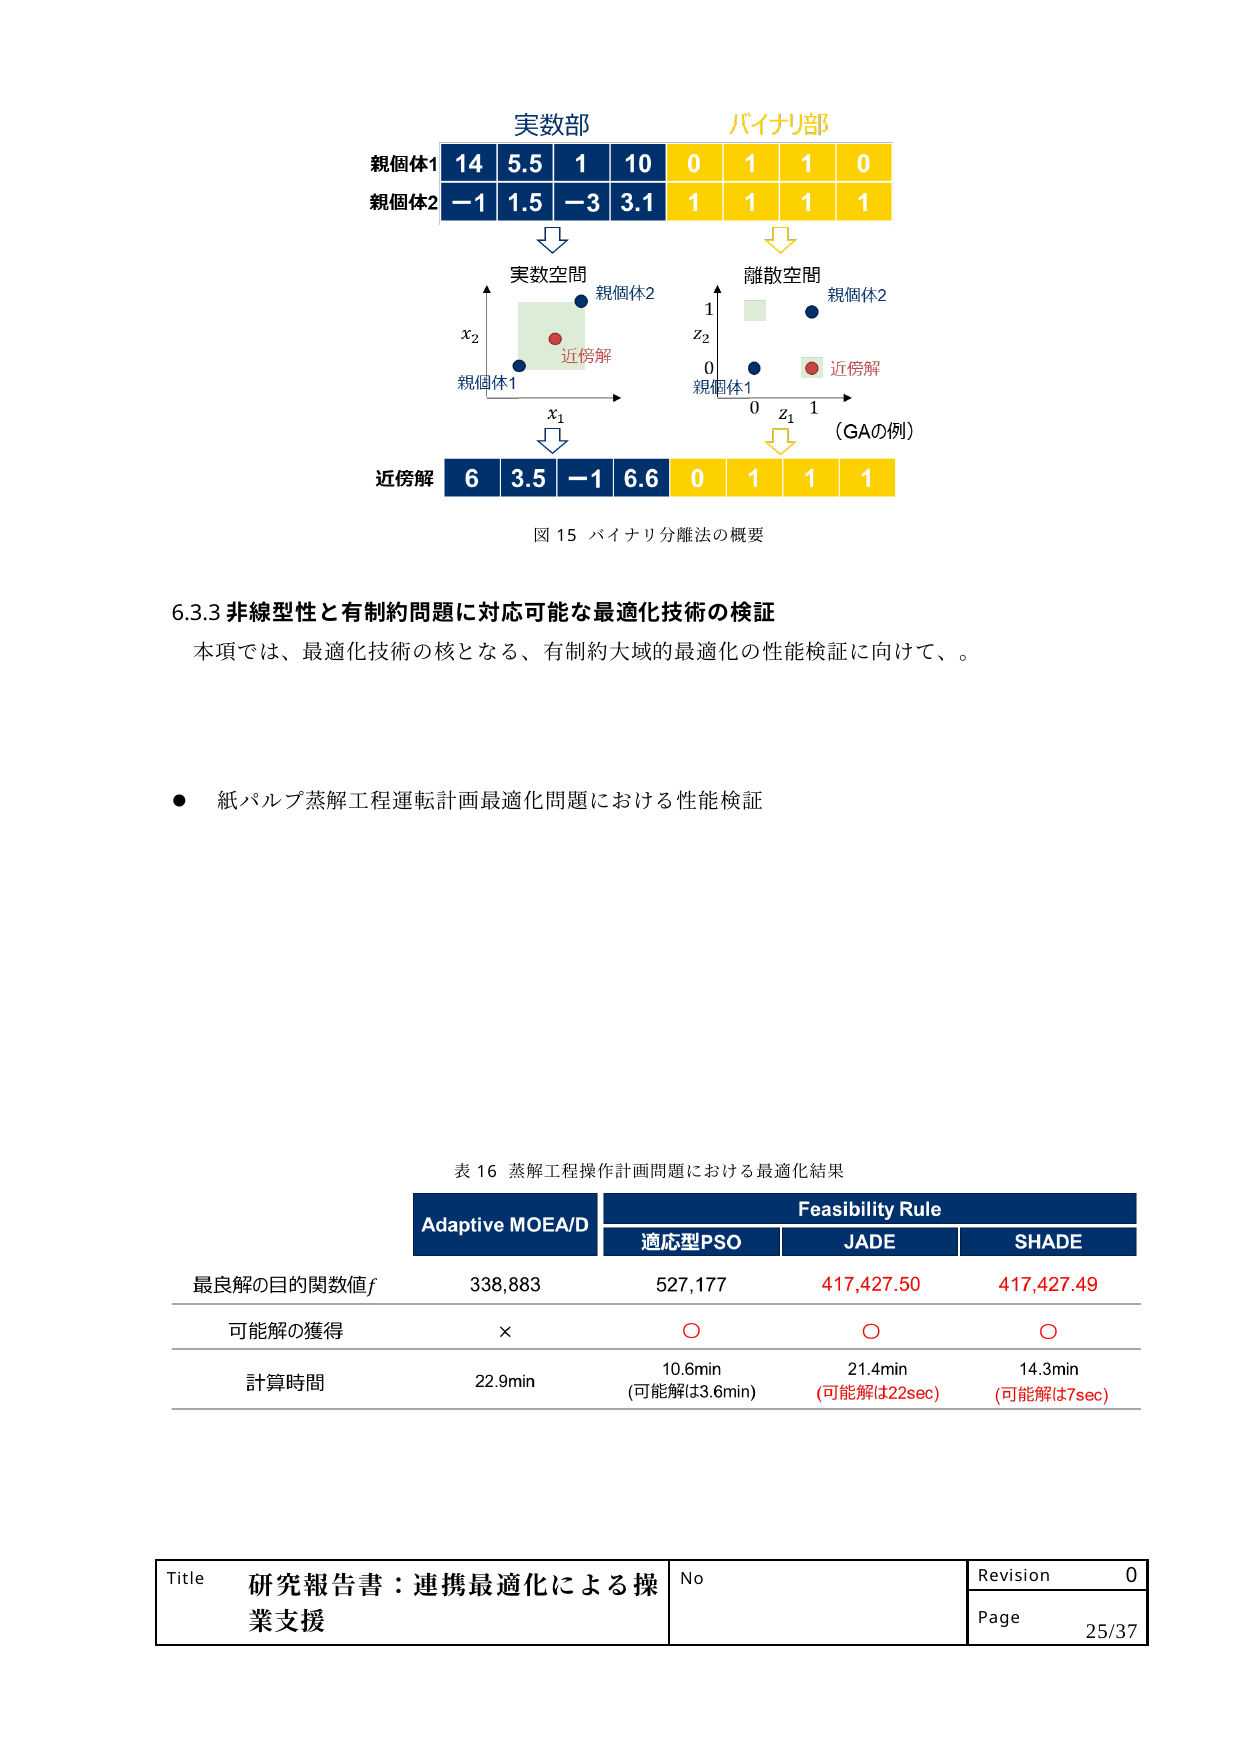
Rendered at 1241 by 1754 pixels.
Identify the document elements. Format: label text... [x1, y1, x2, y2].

list 紙パルプ蒸解工程運転計画最適化問題における性能検証 [171, 784, 1126, 814]
picture [357, 100, 940, 509]
text 本項では、最適化技術の核となる、有制約大域的最適化の性能検証に向けて、。 [171, 636, 1126, 665]
subtitle 非線型性と有制約問題に対応可能な最適化技術の検証 [171, 595, 1126, 627]
picture [171, 1190, 1142, 1415]
